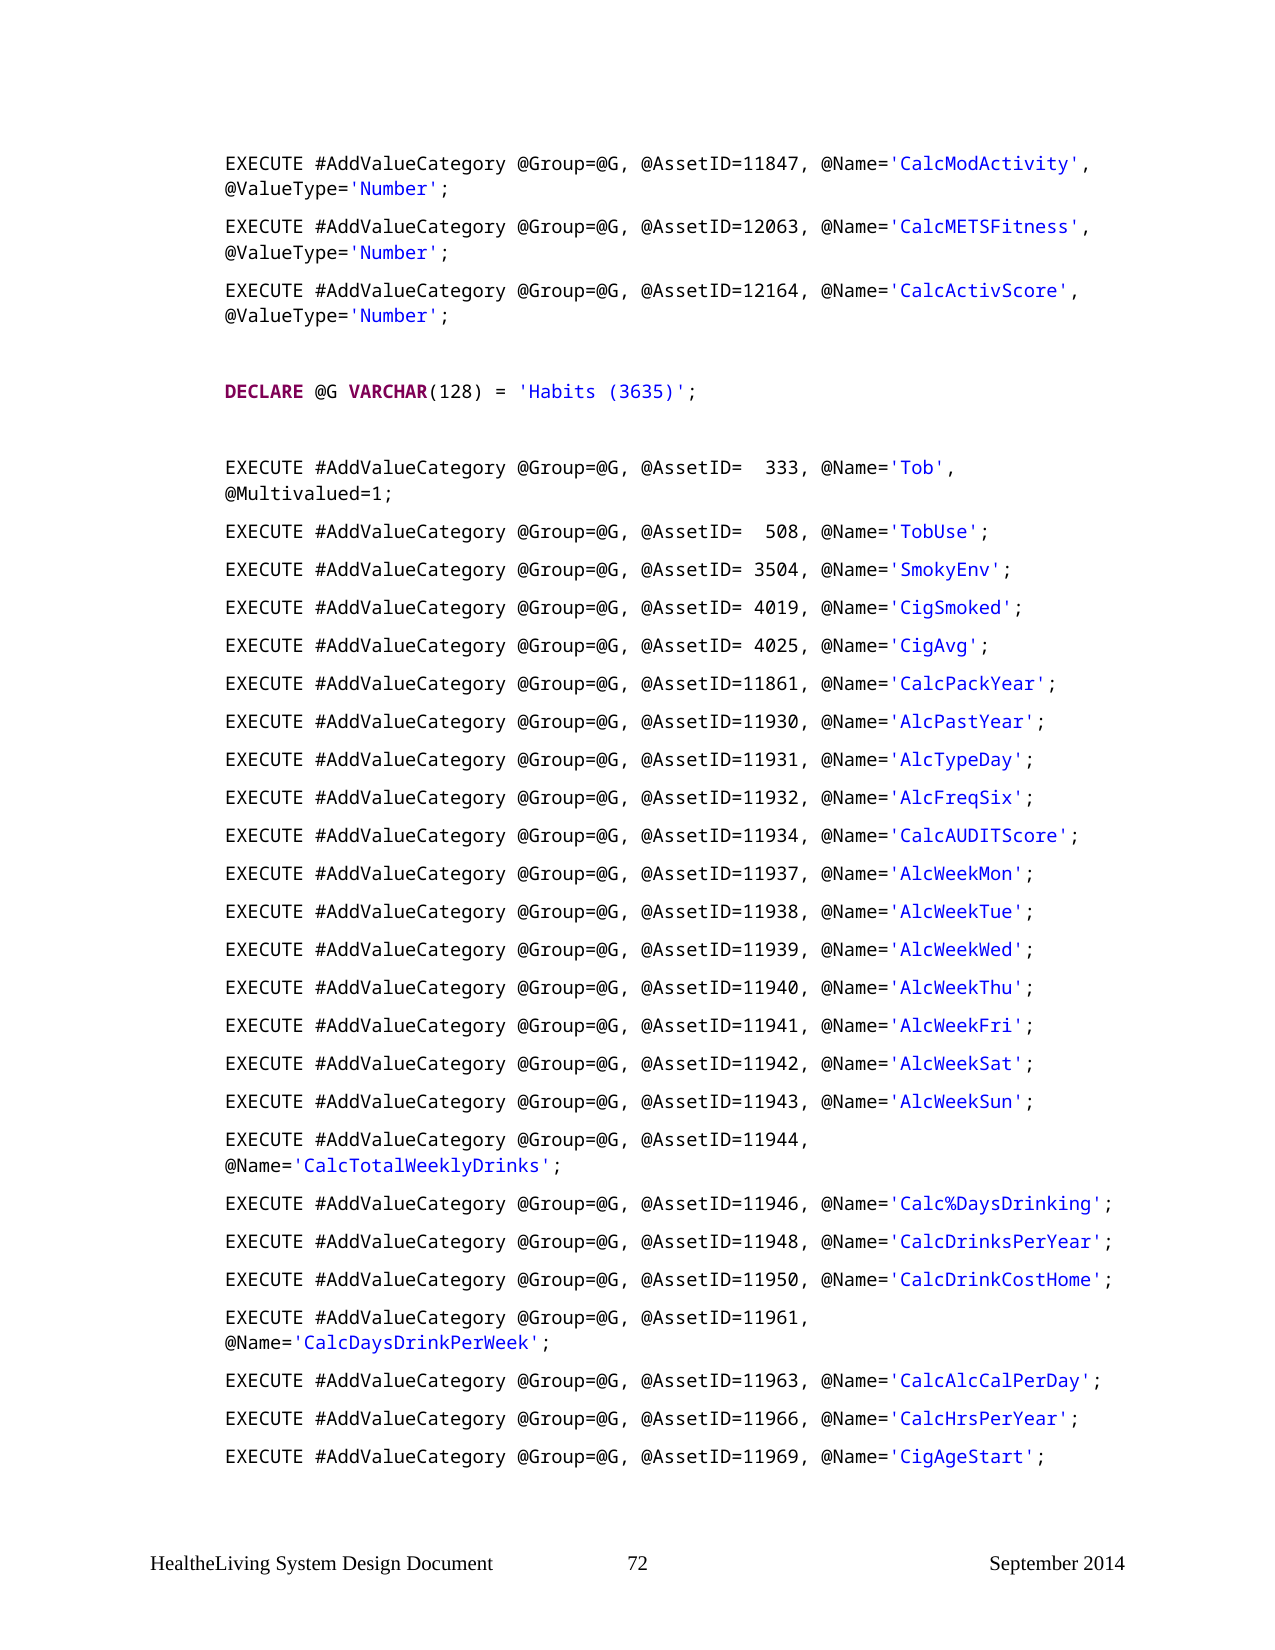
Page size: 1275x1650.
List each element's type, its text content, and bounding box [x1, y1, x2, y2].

text EXECUTE #AddValueCategory @Group=@G, @AssetID=11861, @Name='CalcPackYear'; [225, 670, 1125, 696]
text EXECUTE #AddValueCategory @Group=@G, @AssetID=11931, @Name='AlcTypeDay'; [225, 746, 1125, 772]
text EXECUTE #AddValueCategory @Group=@G, @AssetID=11932, @Name='AlcFreqSix'; [225, 784, 1125, 810]
text EXECUTE #AddValueCategory @Group=@G, @AssetID=11963, @Name='CalcAlcCalPerDay'; [225, 1368, 1125, 1393]
text EXECUTE #AddValueCategory @Group=@G, @AssetID= 333, @Name='Tob', @Multivalued=1; [225, 455, 1125, 506]
text EXECUTE #AddValueCategory @Group=@G, @AssetID= 3504, @Name='SmokyEnv'; [225, 556, 1125, 582]
text DECLARE @G VARCHAR(128) = 'Habits (3635)'; [225, 379, 1125, 404]
text EXECUTE #AddValueCategory @Group=@G, @AssetID=11847, @Name='CalcModActivity', @ValueType='Number'; [225, 150, 1125, 201]
text EXECUTE #AddValueCategory @Group=@G, @AssetID=11948, @Name='CalcDrinksPerYear'; [225, 1228, 1125, 1254]
text EXECUTE #AddValueCategory @Group=@G, @AssetID=11939, @Name='AlcWeekWed'; [225, 936, 1125, 962]
text EXECUTE #AddValueCategory @Group=@G, @AssetID=11950, @Name='CalcDrinkCostHome'; [225, 1266, 1125, 1292]
text EXECUTE #AddValueCategory @Group=@G, @AssetID=11938, @Name='AlcWeekTue'; [225, 898, 1125, 924]
text EXECUTE #AddValueCategory @Group=@G, @AssetID=11930, @Name='AlcPastYear'; [225, 708, 1125, 734]
text EXECUTE #AddValueCategory @Group=@G, @AssetID=11946, @Name='Calc%DaysDrinking'; [225, 1190, 1125, 1216]
text EXECUTE #AddValueCategory @Group=@G, @AssetID=12063, @Name='CalcMETSFitness', @ValueType='Number'; [225, 213, 1125, 264]
text EXECUTE #AddValueCategory @Group=@G, @AssetID=11966, @Name='CalcHrsPerYear'; [225, 1406, 1125, 1431]
text EXECUTE #AddValueCategory @Group=@G, @AssetID=11937, @Name='AlcWeekMon'; [225, 860, 1125, 886]
text EXECUTE #AddValueCategory @Group=@G, @AssetID=12164, @Name='CalcActivScore', @ValueType='Number'; [225, 277, 1125, 328]
text EXECUTE #AddValueCategory @Group=@G, @AssetID= 4019, @Name='CigSmoked'; [225, 594, 1125, 620]
text EXECUTE #AddValueCategory @Group=@G, @AssetID=11941, @Name='AlcWeekFri'; [225, 1012, 1125, 1038]
text EXECUTE #AddValueCategory @Group=@G, @AssetID=11944, @Name='CalcTotalWeeklyDrinks'; [225, 1127, 1125, 1178]
text EXECUTE #AddValueCategory @Group=@G, @AssetID= 4025, @Name='CigAvg'; [225, 632, 1125, 658]
text EXECUTE #AddValueCategory @Group=@G, @AssetID= 508, @Name='TobUse'; [225, 518, 1125, 544]
text EXECUTE #AddValueCategory @Group=@G, @AssetID=11961, @Name='CalcDaysDrinkPerWeek'; [225, 1304, 1125, 1355]
text EXECUTE #AddValueCategory @Group=@G, @AssetID=11969, @Name='CigAgeStart'; [225, 1444, 1125, 1469]
text EXECUTE #AddValueCategory @Group=@G, @AssetID=11940, @Name='AlcWeekThu'; [225, 974, 1125, 1000]
text EXECUTE #AddValueCategory @Group=@G, @AssetID=11934, @Name='CalcAUDITScore'; [225, 822, 1125, 848]
text EXECUTE #AddValueCategory @Group=@G, @AssetID=11943, @Name='AlcWeekSun'; [225, 1088, 1125, 1114]
text EXECUTE #AddValueCategory @Group=@G, @AssetID=11942, @Name='AlcWeekSat'; [225, 1051, 1125, 1076]
